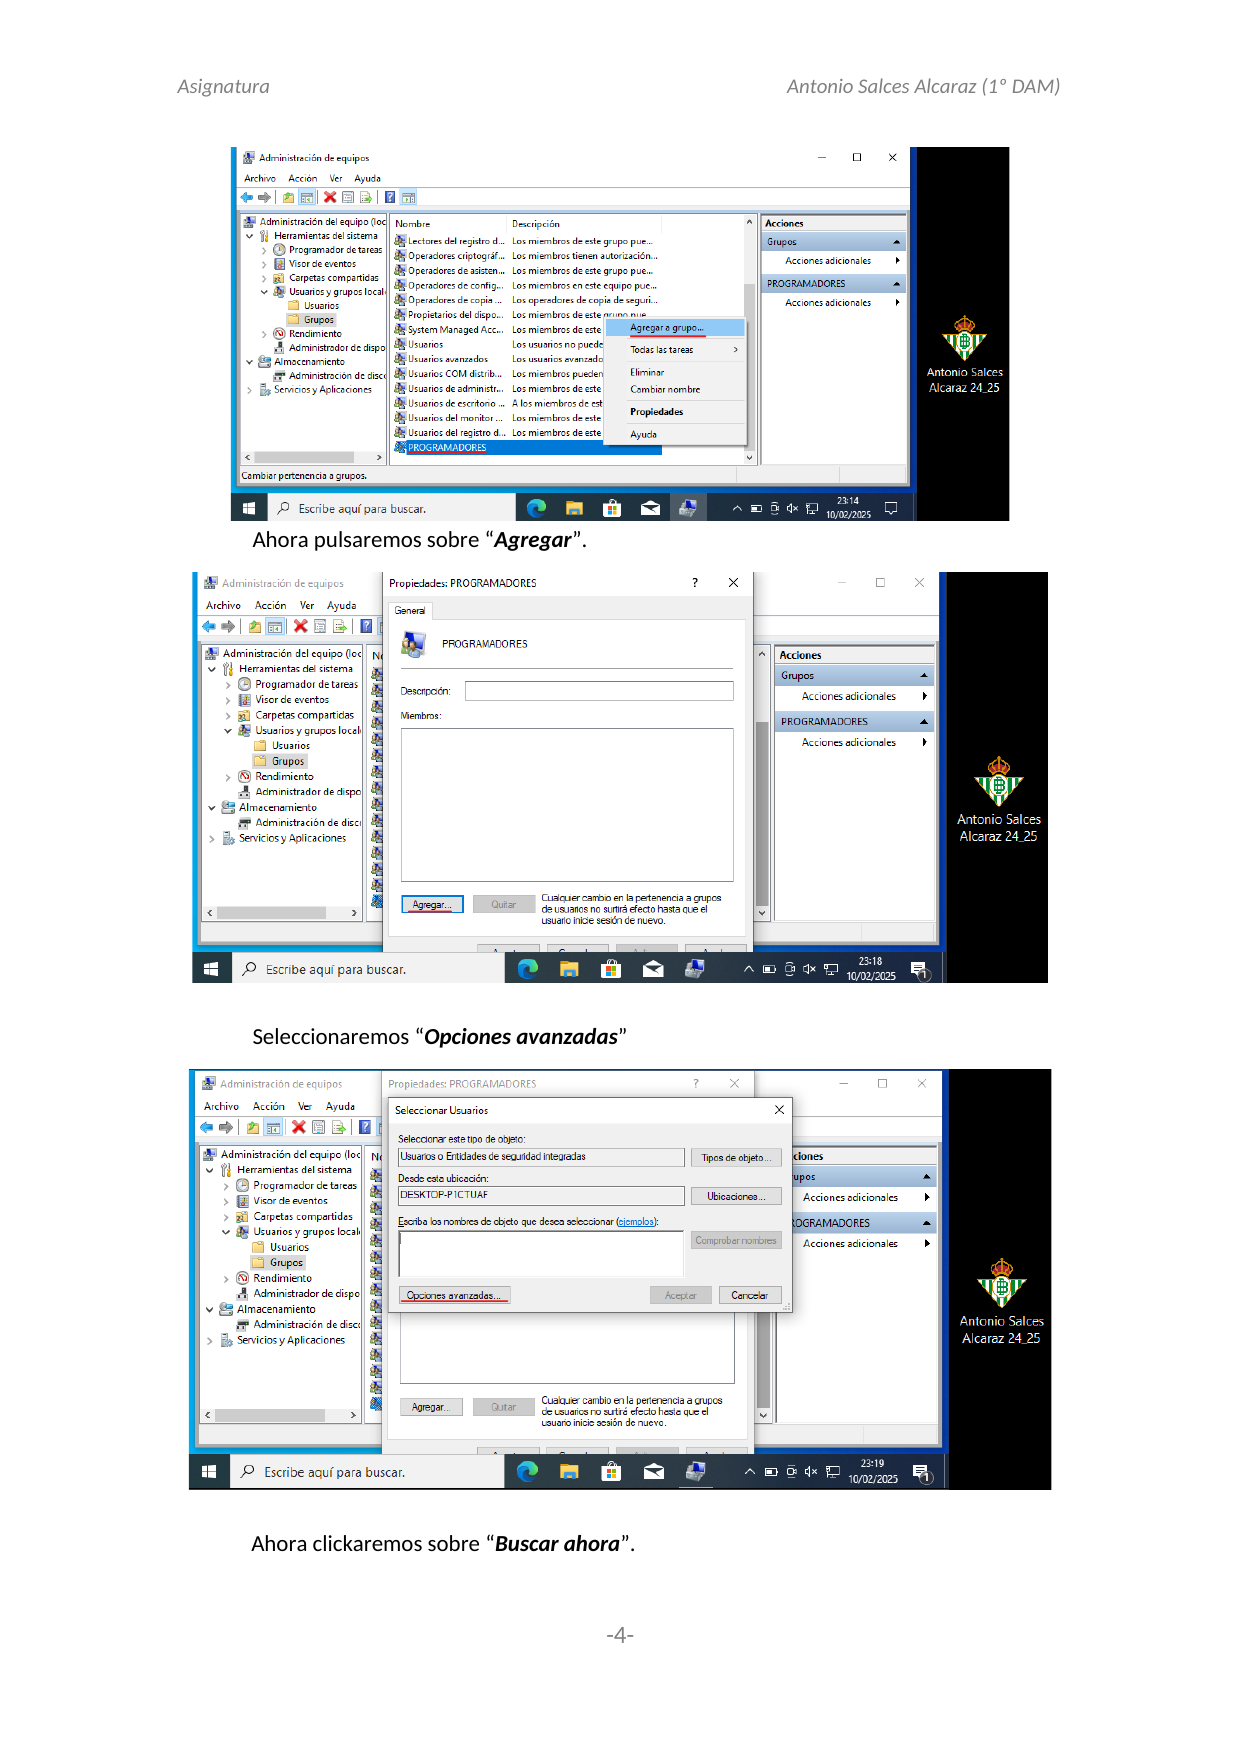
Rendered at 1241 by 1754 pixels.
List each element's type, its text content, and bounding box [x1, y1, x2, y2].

text Seleccionaremos “Opciones avanzadas” [177, 1022, 1063, 1051]
picture [192, 572, 1048, 983]
picture [188, 1069, 1052, 1490]
text Ahora pulsaremos sobre “Agregar”. [177, 525, 1063, 553]
text Ahora clickaremos sobre “Buscar ahora”. [177, 1529, 1063, 1557]
picture [230, 147, 1010, 521]
